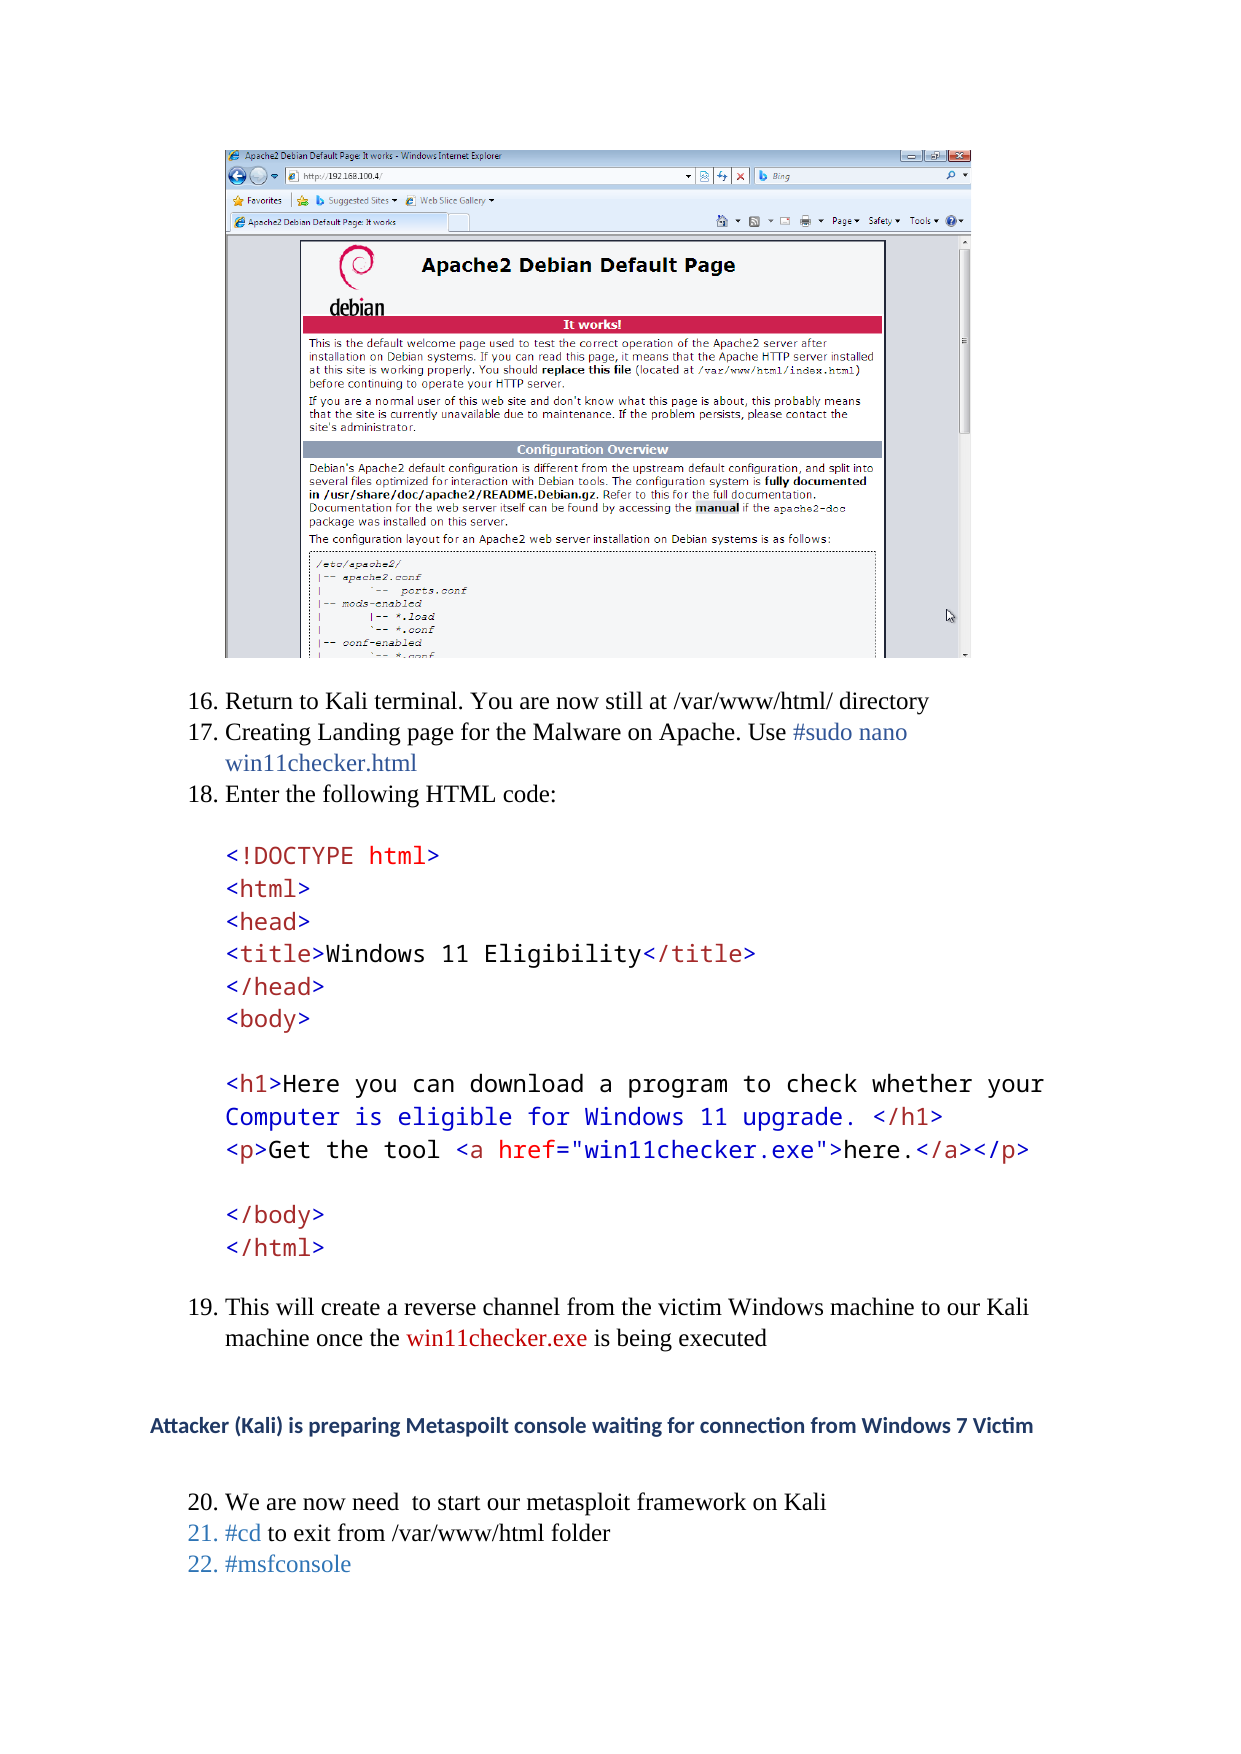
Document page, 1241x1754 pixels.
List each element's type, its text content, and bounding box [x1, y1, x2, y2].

list Enter the following HTML code: [187, 779, 1090, 808]
list Creating Landing page for the Malware on Apache. Use #sudo nano win11checker.html [187, 717, 1090, 777]
list This will create a reverse channel from the victim Windows machine to our Kali machine once the win11checker.exe is being executed [187, 1292, 1090, 1351]
list #msfconsole [187, 1549, 1090, 1578]
list #cd to exit from /var/www/html folder [187, 1518, 1090, 1547]
text Attacker (Kali) is preparing Metaspoilt console waiting for connection from Windows 7 Victim [150, 1411, 1090, 1439]
list Computer is eligible for Windows 11 upgrade. </h1> <p>Get the tool <a href="win11checker.exe">here.</a></p> </body> </html> [225, 1100, 1090, 1263]
list Return to Kali terminal. You are now still at /var/www/html/ directory [187, 686, 1090, 715]
picture [225, 150, 972, 658]
list <!DOCTYPE html> <html> <head> <title>Windows 11 Eligibility</title> </head> <body> <h1>Here you can download a program to check whether your [225, 839, 1090, 1100]
list We are now need to start our metasploit framework on Kali [187, 1487, 1090, 1516]
